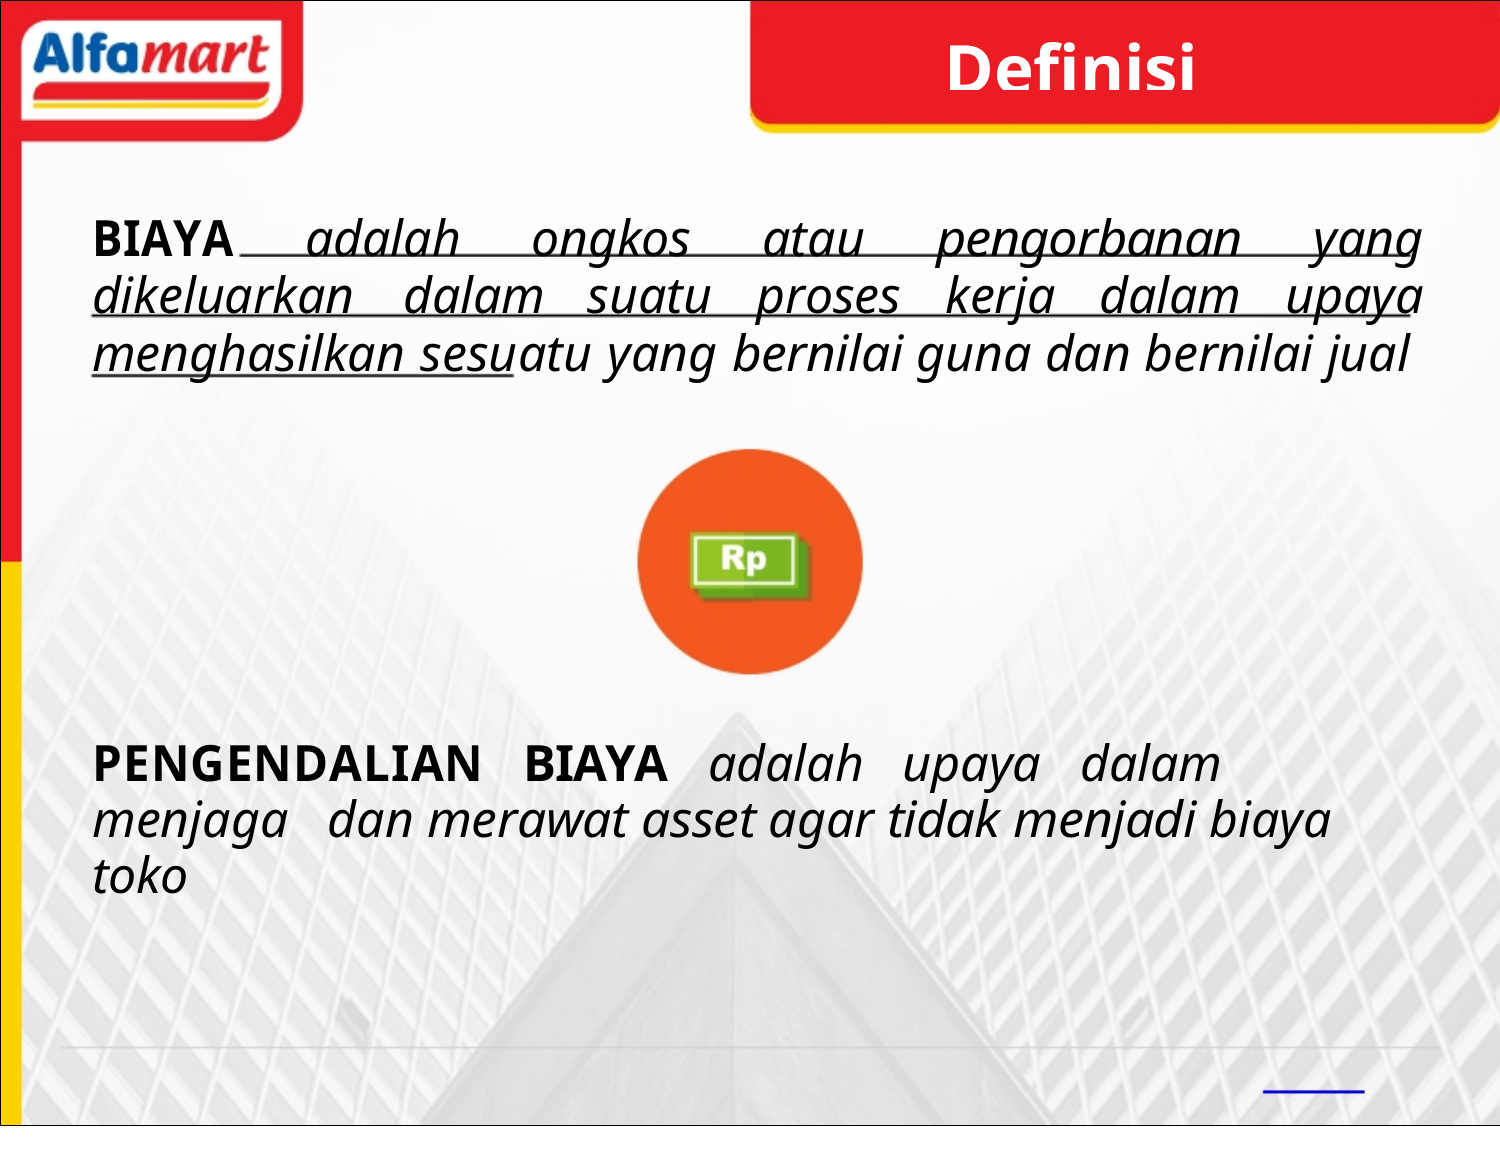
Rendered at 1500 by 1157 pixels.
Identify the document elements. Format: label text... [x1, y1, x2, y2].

picture [1, 1, 1500, 1125]
text BIAYA adalah ongkos atau pengorbanan yang dikeluarkan dalam suatu proses kerja dalam upaya menghasilkan sesuatu yang bernilai guna dan bernilai jual [92, 211, 1424, 383]
text PENGENDALIAN BIAYA adalah upaya dalam menjaga dan merawat asset agar tidak menjadi biaya toko [92, 737, 1424, 905]
